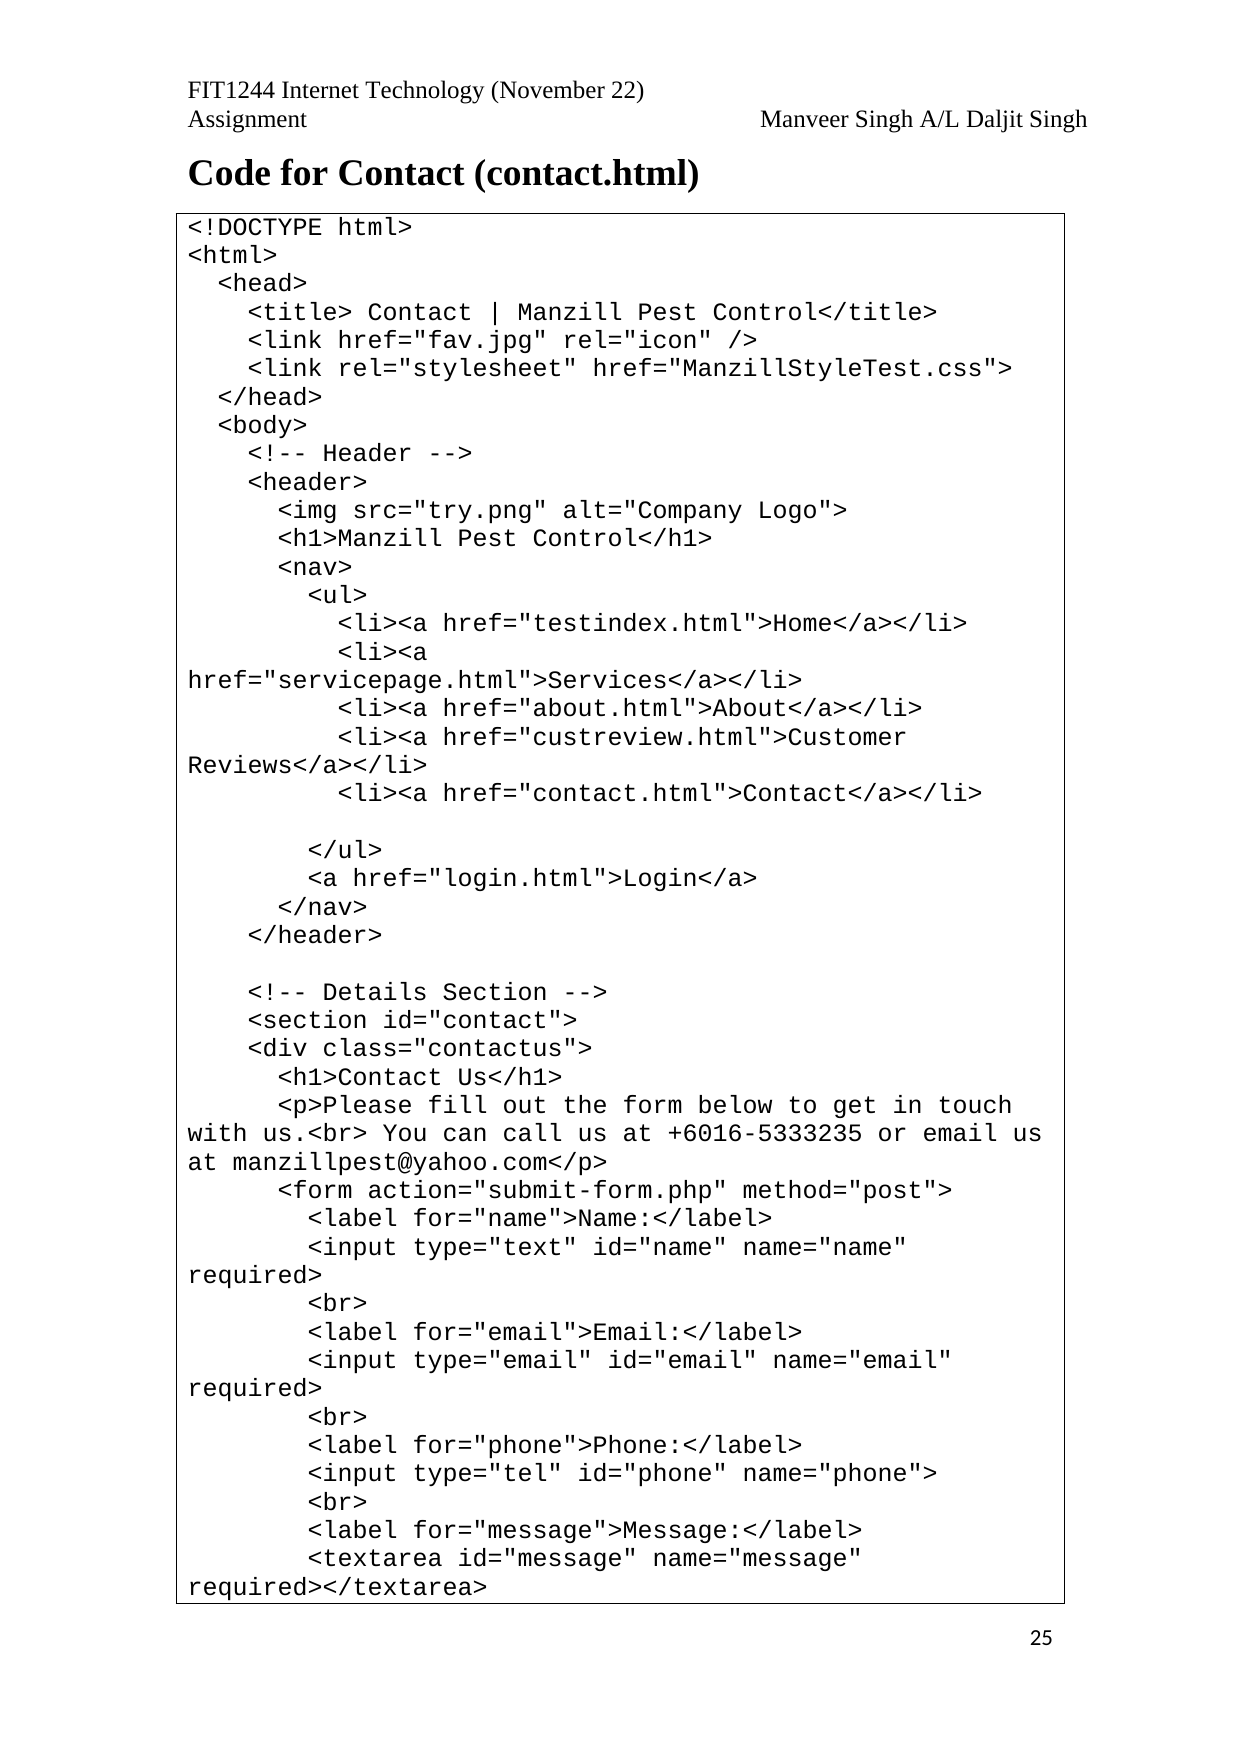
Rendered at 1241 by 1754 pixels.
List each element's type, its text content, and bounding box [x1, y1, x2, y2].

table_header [177, 214, 1064, 1603]
text Code for Contact (contact.html) [187, 150, 1053, 193]
